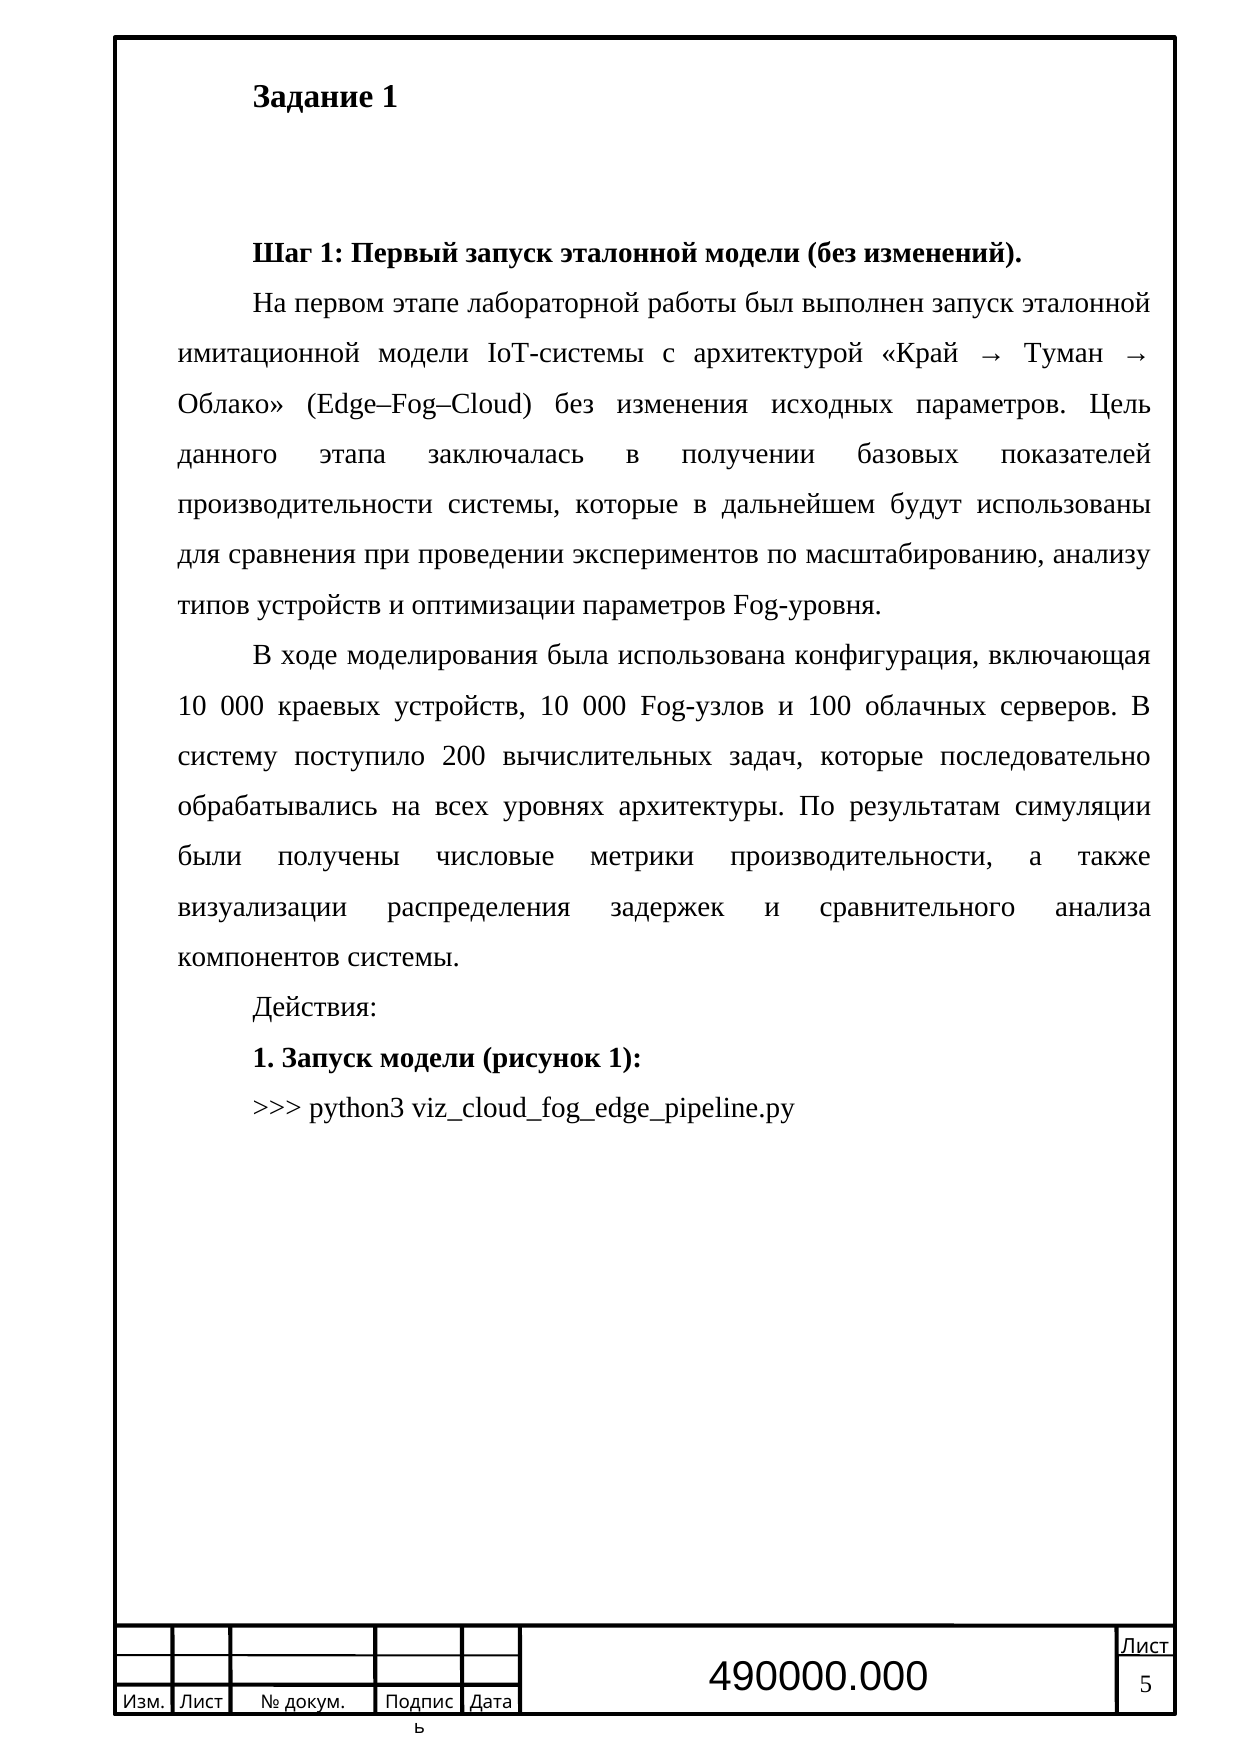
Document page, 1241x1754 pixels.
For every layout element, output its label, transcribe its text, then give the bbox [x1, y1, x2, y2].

text В ходе моделирования была использована конфигурация, включающая 10 000 краевых устройств, 10 000 Fog-узлов и 100 облачных серверов. В систему поступило 200 вычислительных задач, которые последовательно обрабатывались на всех уровнях архитектуры. По результатам симуляции были получены числовые метрики производительности, а также визуализации распределения задержек и сравнительного анализа компонентов системы. [177, 637, 1152, 973]
text 1. Запуск модели (рисунок 1): [177, 1040, 1152, 1073]
text На первом этапе лабораторной работы был выполнен запуск эталонной имитационной модели IoT-системы с архитектурой «Край → Туман → Облако» (Edge–Fog–Cloud) без изменения исходных параметров. Цель данного этапа заключалась в получении базовых показателей производительности системы, которые в дальнейшем будут использованы для сравнения при проведении экспериментов по масштабированию, анализу типов устройств и оптимизации параметров Fog-уровня. [177, 285, 1152, 621]
subtitle Задание 1 [177, 77, 1152, 115]
text Действия: [177, 989, 1152, 1023]
text >>> python3 viz_cloud_fog_edge_pipeline.py [177, 1090, 1152, 1124]
text Шаг 1: Первый запуск эталонной модели (без изменений). [177, 235, 1152, 268]
